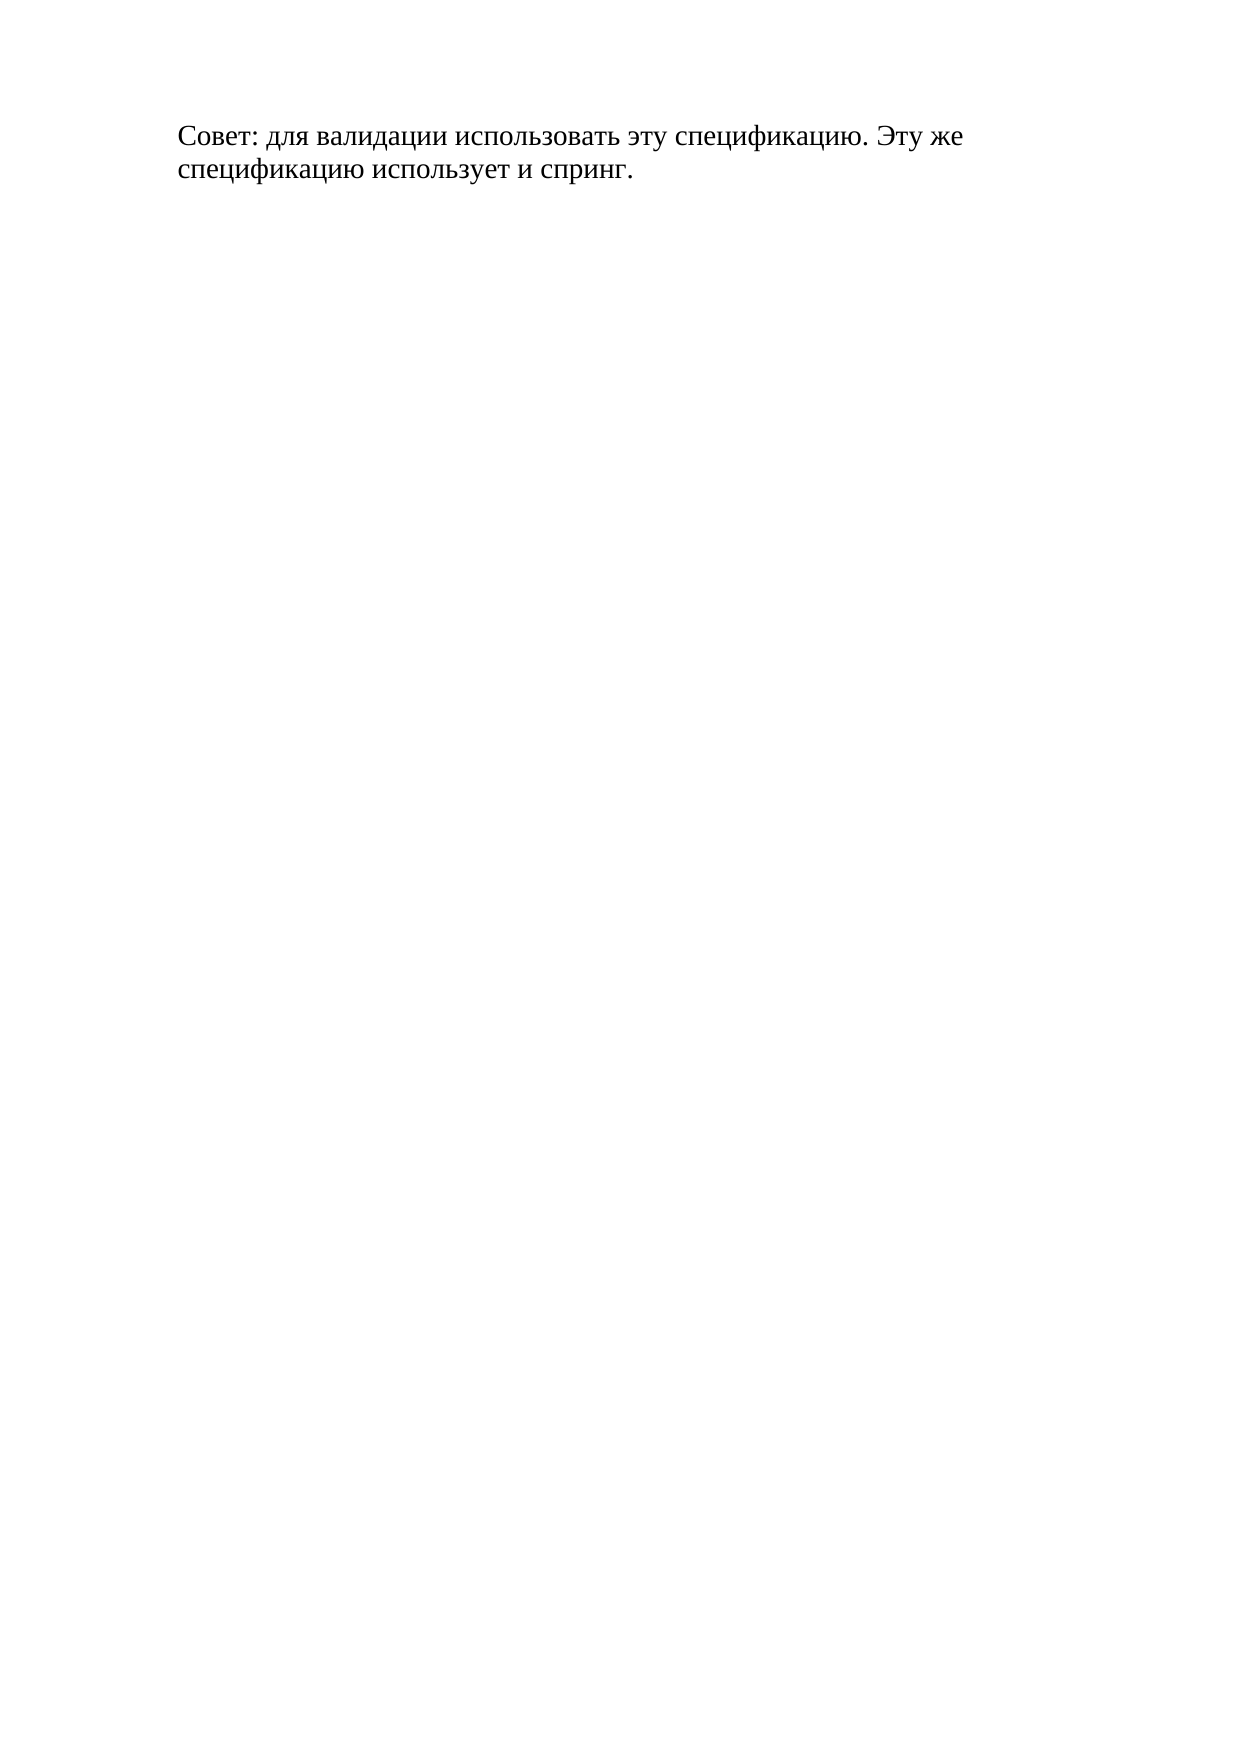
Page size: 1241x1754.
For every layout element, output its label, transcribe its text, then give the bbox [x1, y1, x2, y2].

text Совет: для валидации использовать эту спецификацию. Эту же спецификацию использует и спринг. [177, 118, 1152, 185]
